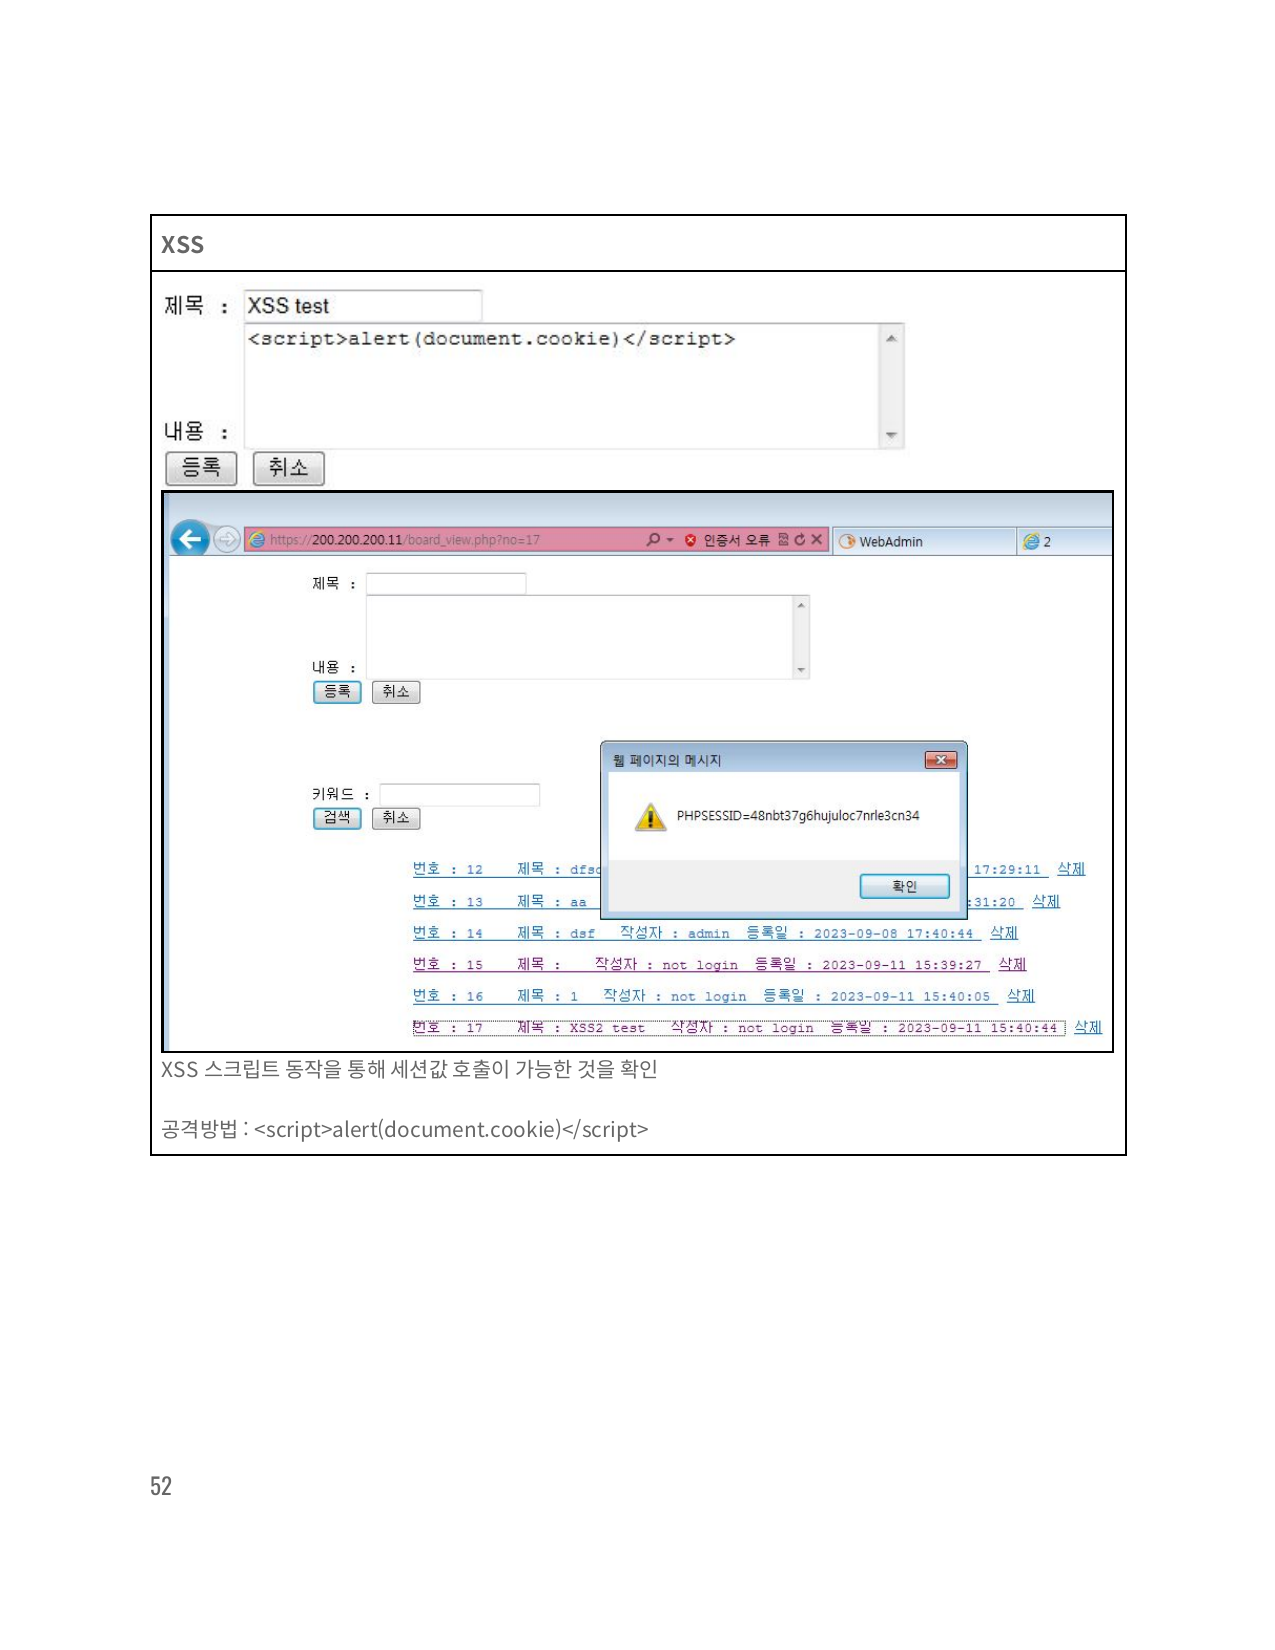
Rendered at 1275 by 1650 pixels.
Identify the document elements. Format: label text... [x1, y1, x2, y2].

table_cell XSS 스크립트 동작을 통해 세션값 호출이 가능한 것을 확인 공격방법 : <script>alert(document.cookie)</script> [152, 272, 1125, 1154]
table_header XSS [152, 216, 1125, 270]
picture [164, 493, 1112, 1051]
picture [161, 282, 910, 490]
